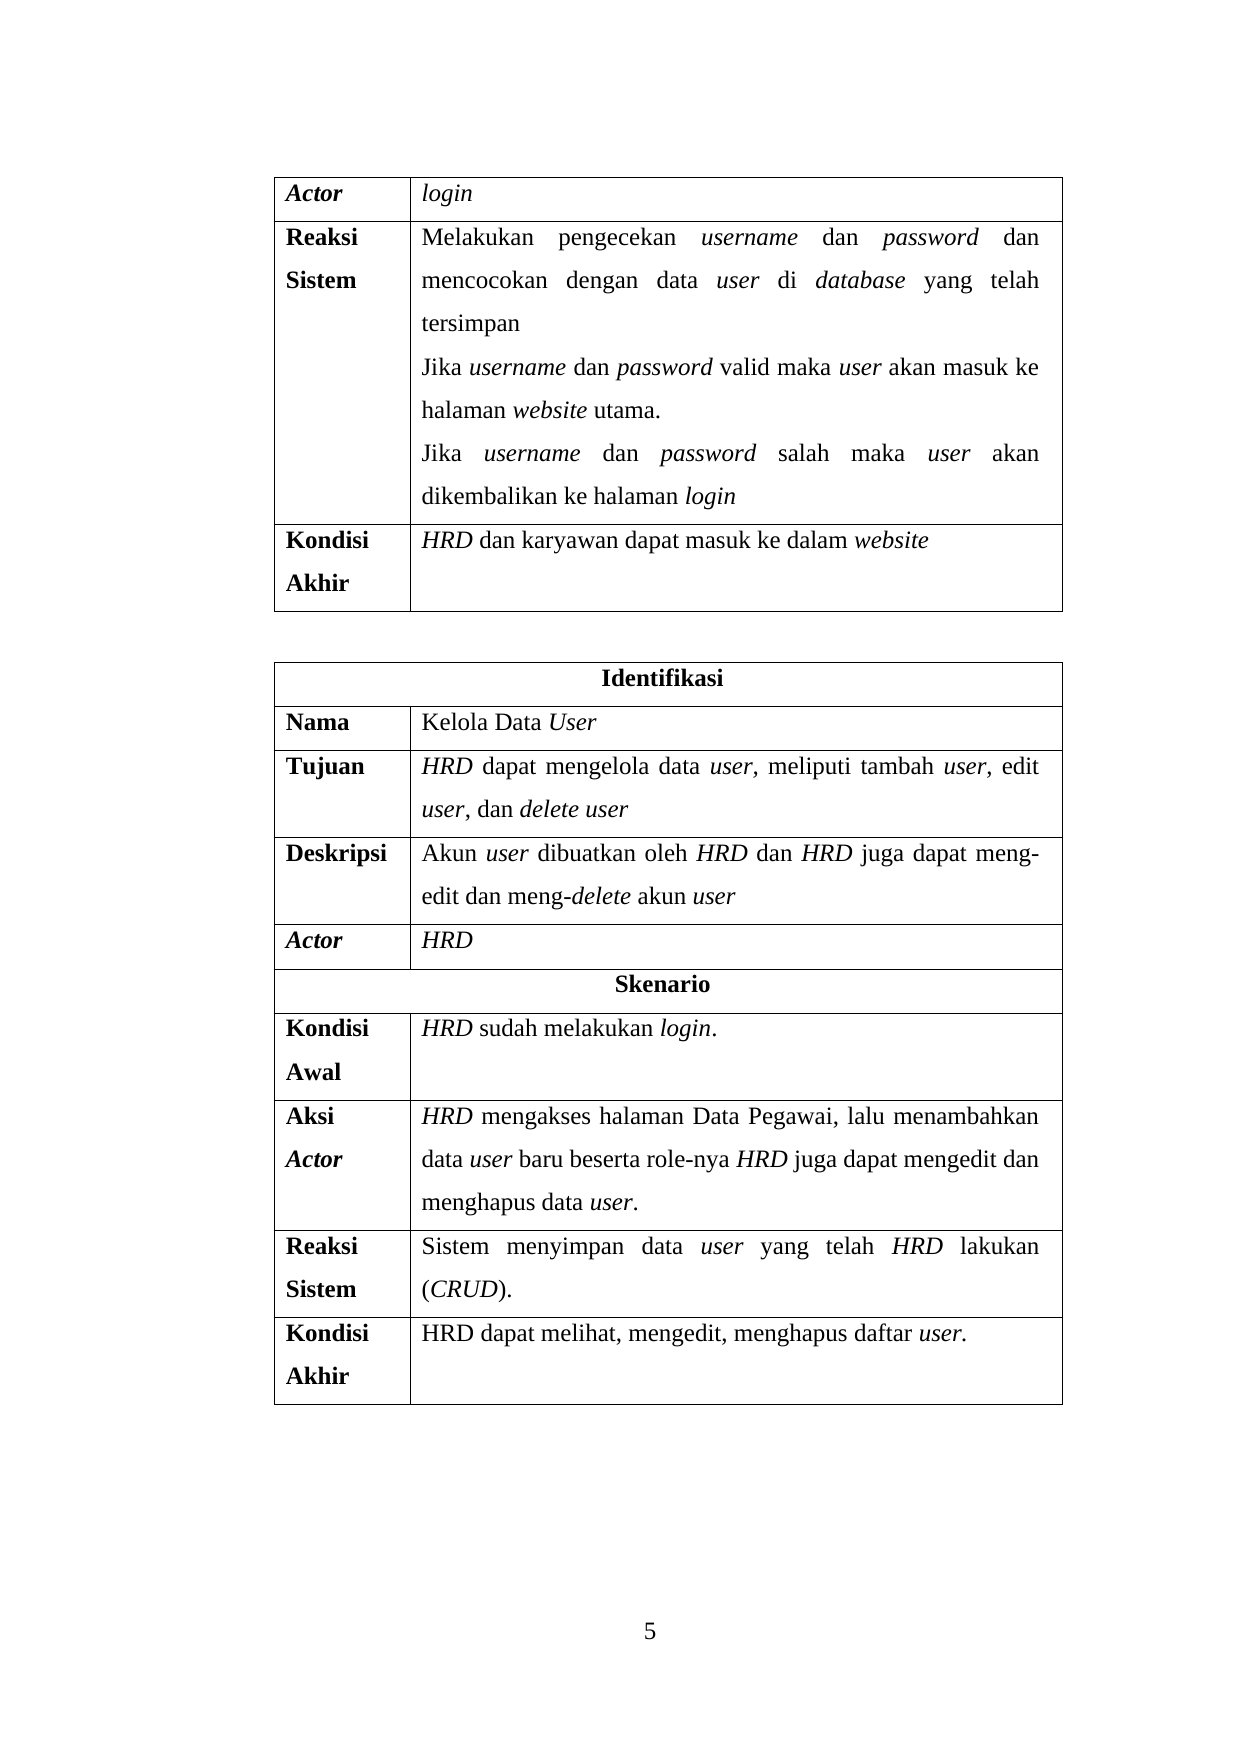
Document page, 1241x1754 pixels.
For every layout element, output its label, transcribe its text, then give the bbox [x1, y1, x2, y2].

table_cell Akun user dibuatkan oleh HRD dan HRD juga dapat meng-edit dan meng-delete akun user [411, 838, 1062, 924]
table_cell Tujuan [275, 751, 410, 837]
table_cell Sistem menyimpan data user yang telah HRD lakukan (CRUD). [411, 1231, 1062, 1317]
table_cell HRD [411, 925, 1062, 968]
table_cell Aksi Actor [275, 178, 410, 221]
table_header Identifikasi [275, 663, 1062, 706]
table_cell Melakukan pengecekan username dan password dan mencocokan dengan data user di database yang telah tersimpan Jika username dan password valid maka user akan masuk ke halaman website utama. Jika username dan password salah maka user akan dikembalikan ke halaman login [411, 222, 1062, 524]
table_cell Reaksi Sistem [275, 1231, 410, 1317]
table_cell HRD dapat melihat, mengedit, menghapus daftar user. [411, 1318, 1062, 1404]
table_cell Kelola Data User [411, 707, 1062, 750]
table_cell Deskripsi [275, 838, 410, 924]
table_cell Aksi Actor [275, 1101, 410, 1230]
table_cell Kondisi Awal [275, 1014, 410, 1100]
table_cell HRD dapat mengelola data user, meliputi tambah user, edit user, dan delete user [411, 751, 1062, 837]
table_cell Skenario [275, 970, 1062, 1012]
table_cell HRD mengakses halaman Data Pegawai, lalu menambahkan data user baru beserta role-nya HRD juga dapat mengedit dan menghapus data user. [411, 1101, 1062, 1230]
table_cell HRD sudah melakukan login. [411, 1014, 1062, 1100]
table_cell HRD dan karyawan dapat masuk ke dalam website [411, 525, 1062, 611]
table_cell Actor [275, 925, 410, 968]
table_cell Reaksi Sistem [275, 222, 410, 524]
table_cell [411, 178, 1062, 221]
table_cell Nama [275, 707, 410, 750]
table_cell Kondisi Akhir [275, 525, 410, 611]
table_cell Kondisi Akhir [275, 1318, 410, 1404]
